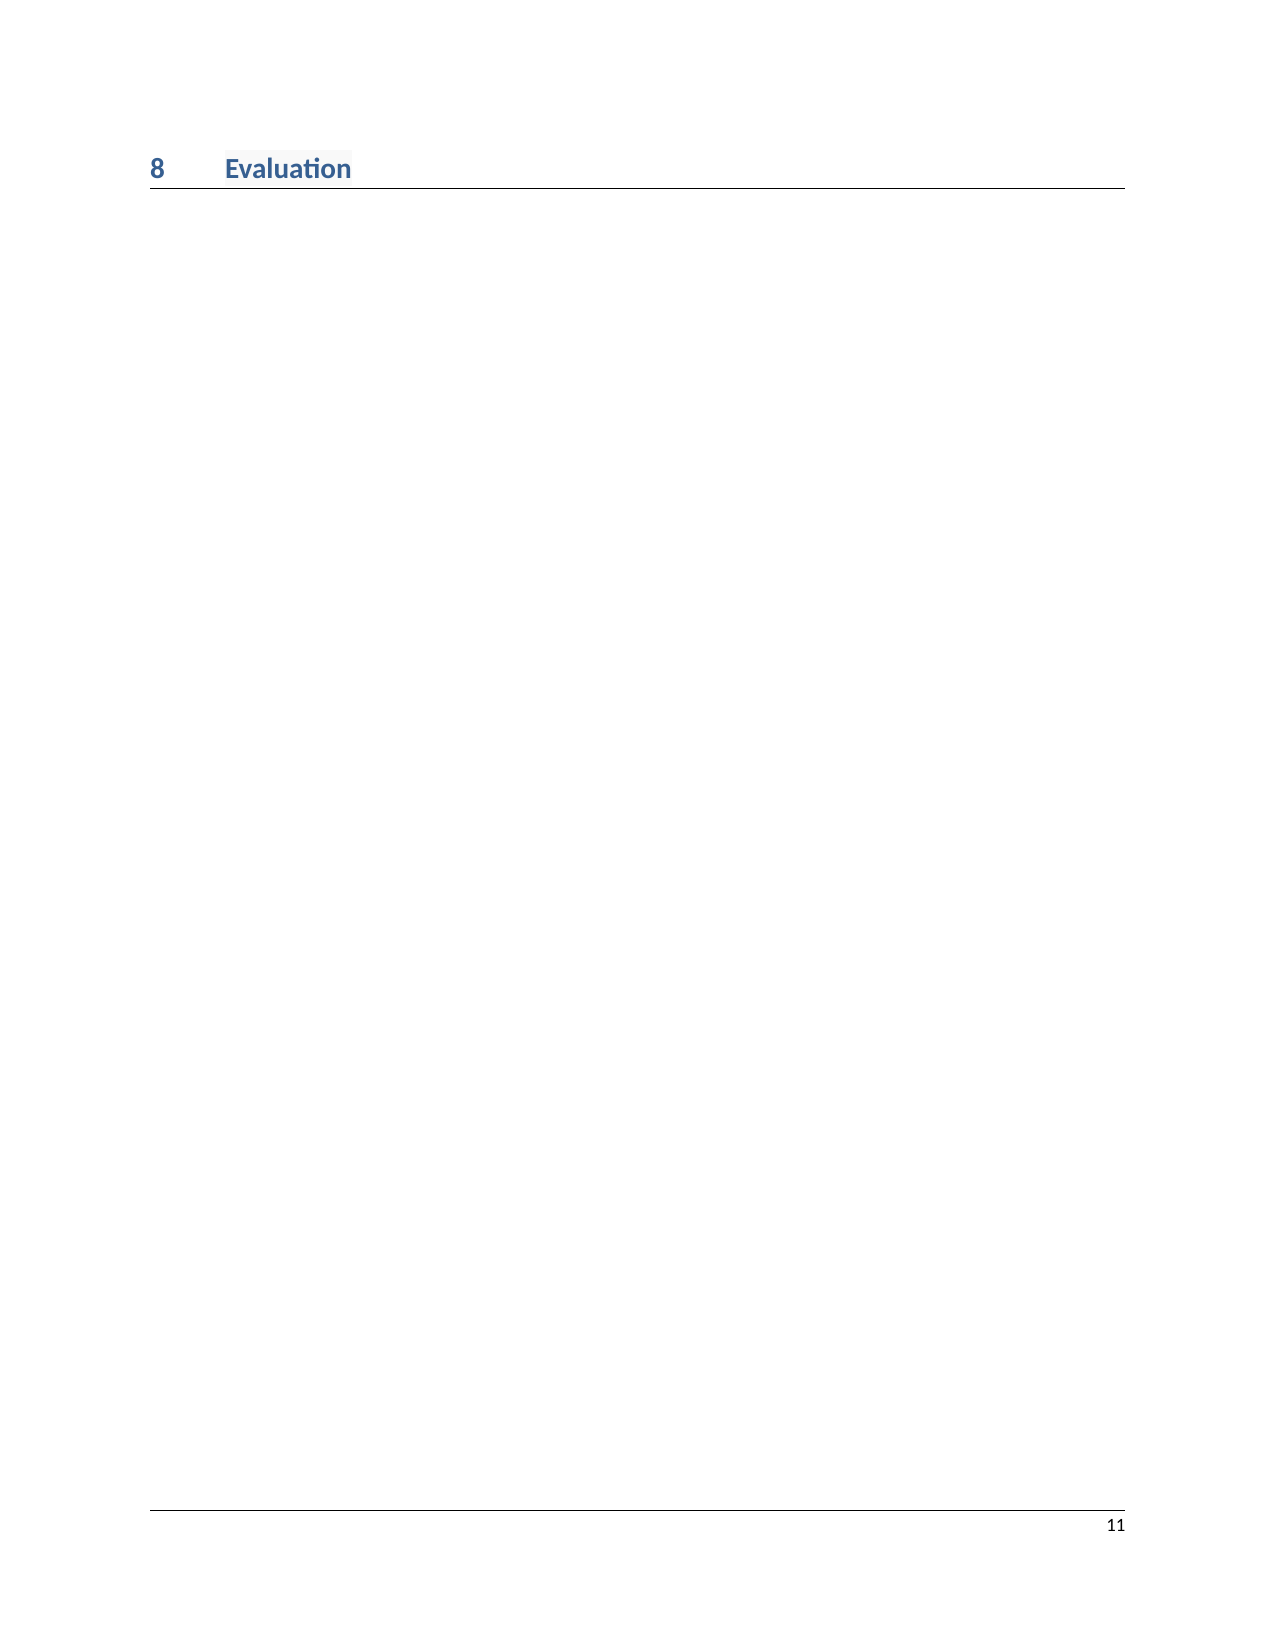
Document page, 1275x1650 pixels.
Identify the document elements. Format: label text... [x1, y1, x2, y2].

subtitle Evaluation [150, 150, 1125, 188]
